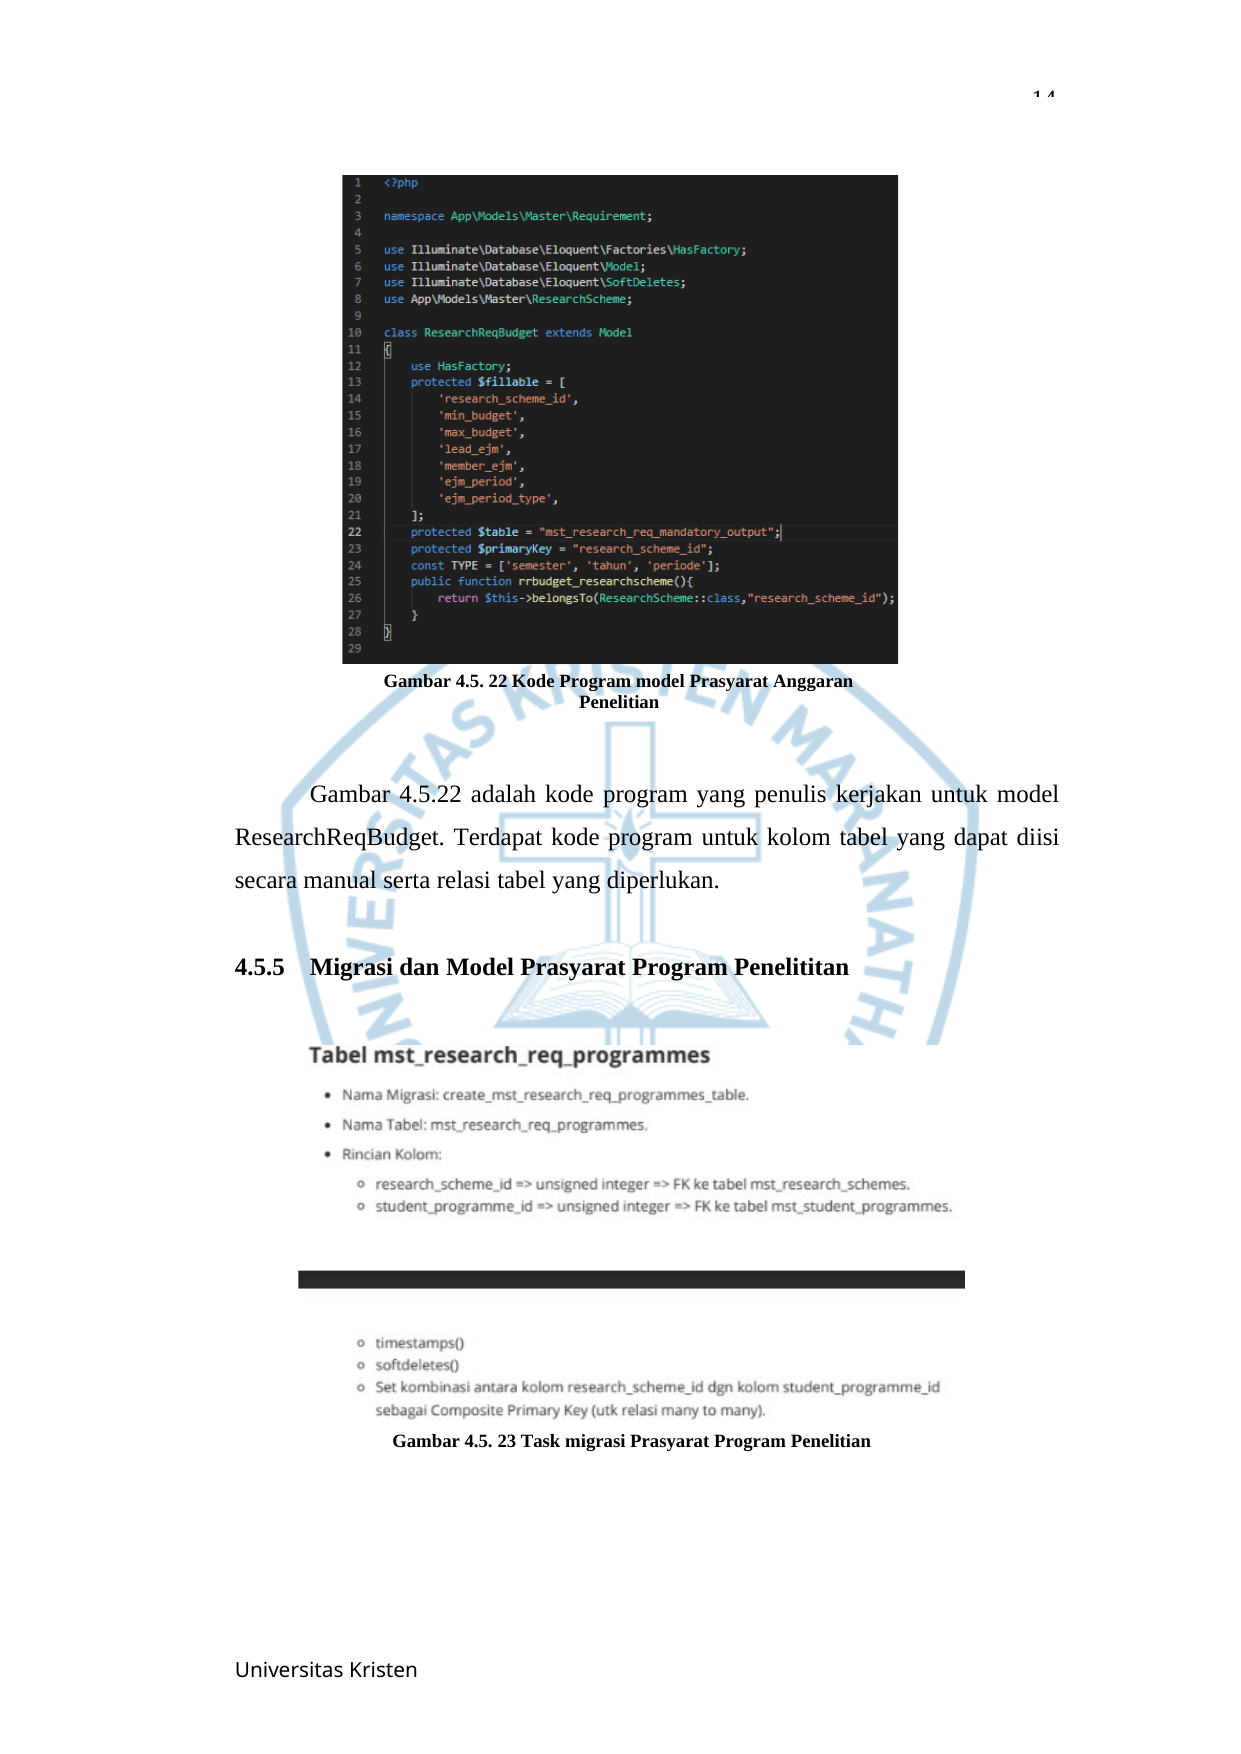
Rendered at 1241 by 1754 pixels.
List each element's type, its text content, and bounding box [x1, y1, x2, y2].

picture [10, 34, 1241, 1754]
subtitle Migrasi dan Model Prasyarat Program Penelititan [234, 952, 1088, 981]
text Gambar 4.5. 22 Kode Program model Prasyarat Anggaran Penelitian [383, 669, 855, 713]
text Gambar 4.5. 23 Task migrasi Prasyarat Program Penelitian [303, 1421, 959, 1451]
text Gambar 4.5.22 adalah kode program yang penulis kerjakan untuk model ResearchReqBudget. Terdapat kode program untuk kolom tabel yang dapat diisi secara manual serta relasi tabel yang diperlukan. [234, 779, 1060, 894]
